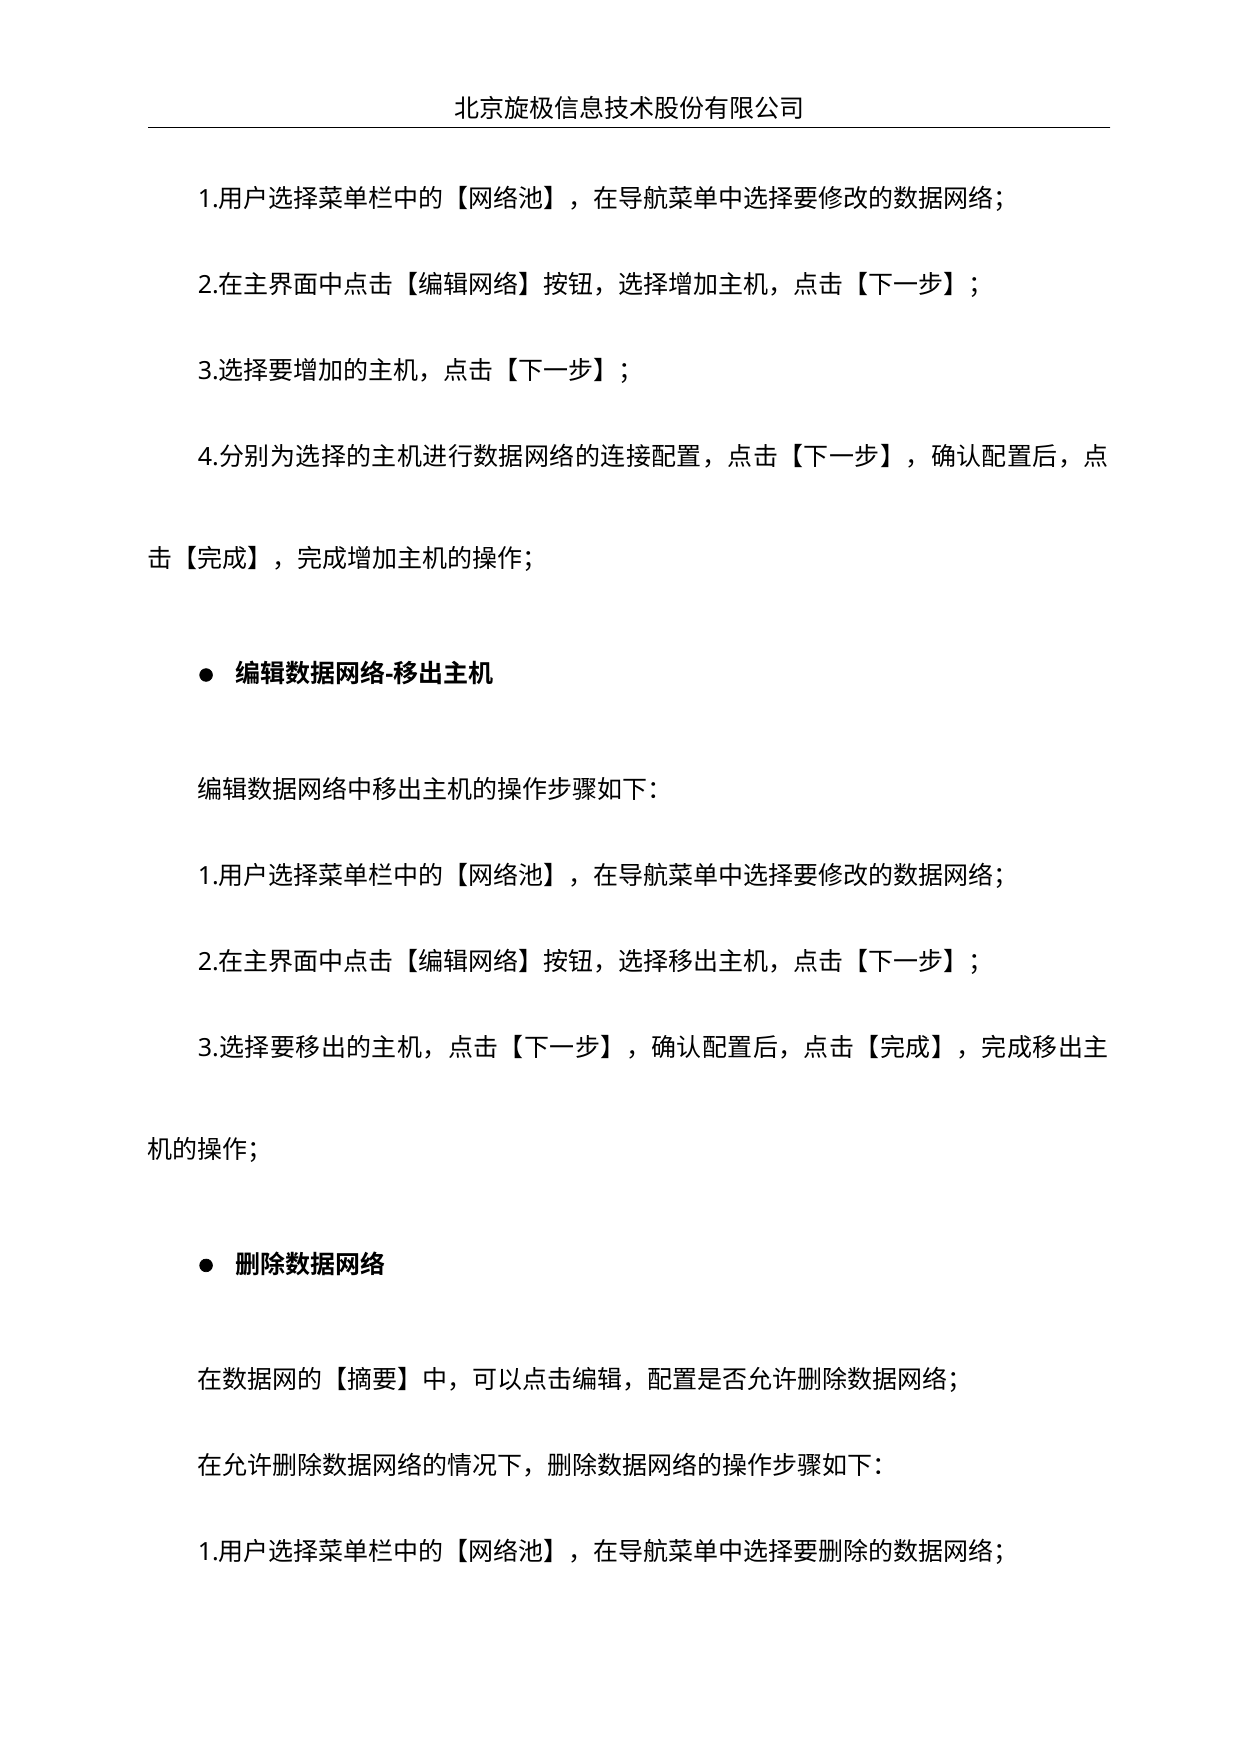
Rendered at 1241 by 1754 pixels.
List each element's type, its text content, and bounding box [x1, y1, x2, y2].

list 编辑数据网络-移出主机 [148, 638, 1110, 706]
text 2.在主界面中点击【编辑网络】按钮，选择移出主机，点击【下一步】； [148, 925, 1110, 993]
text 1.用户选择菜单栏中的【网络池】，在导航菜单中选择要修改的数据网络； [148, 839, 1110, 907]
text 3.选择要移出的主机，点击【下一步】，确认配置后，点击【完成】，完成移出主机的操作； [148, 1011, 1110, 1181]
text 4.分别为选择的主机进行数据网络的连接配置，点击【下一步】，确认配置后，点击【完成】，完成增加主机的操作； [148, 421, 1110, 591]
text 1.用户选择菜单栏中的【网络池】，在导航菜单中选择要删除的数据网络； [148, 1516, 1110, 1584]
text 在数据网的【摘要】中，可以点击编辑，配置是否允许删除数据网络； [148, 1344, 1110, 1412]
text 编辑数据网络中移出主机的操作步骤如下： [148, 753, 1110, 821]
text 1.用户选择菜单栏中的【网络池】，在导航菜单中选择要修改的数据网络； [148, 163, 1110, 231]
text 2.在主界面中点击【编辑网络】按钮，选择增加主机，点击【下一步】； [148, 249, 1110, 317]
list 删除数据网络 [148, 1228, 1110, 1296]
text 在允许删除数据网络的情况下，删除数据网络的操作步骤如下： [148, 1430, 1110, 1498]
text 3.选择要增加的主机，点击【下一步】； [148, 335, 1110, 403]
